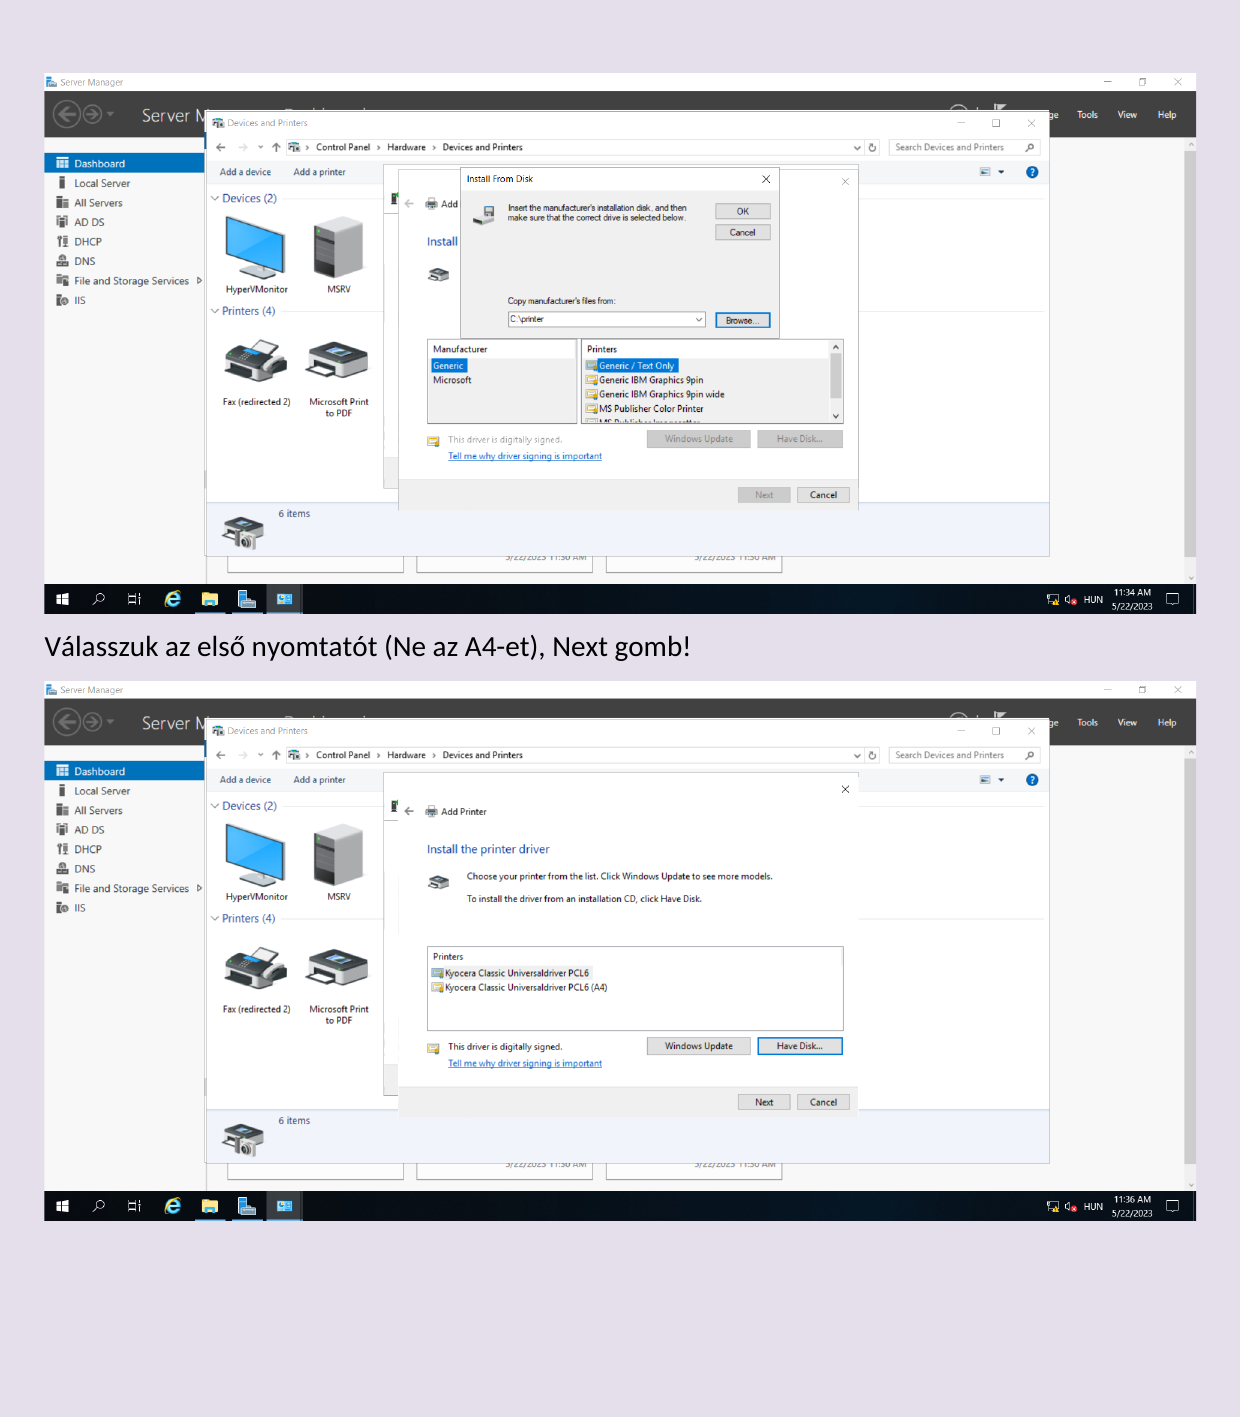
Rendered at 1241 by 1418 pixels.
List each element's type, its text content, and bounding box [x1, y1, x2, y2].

text Válasszuk az első nyomtatót (Ne az A4-et), Next gomb! [44, 628, 1196, 663]
picture [44, 73, 1197, 614]
picture [44, 681, 1197, 1221]
